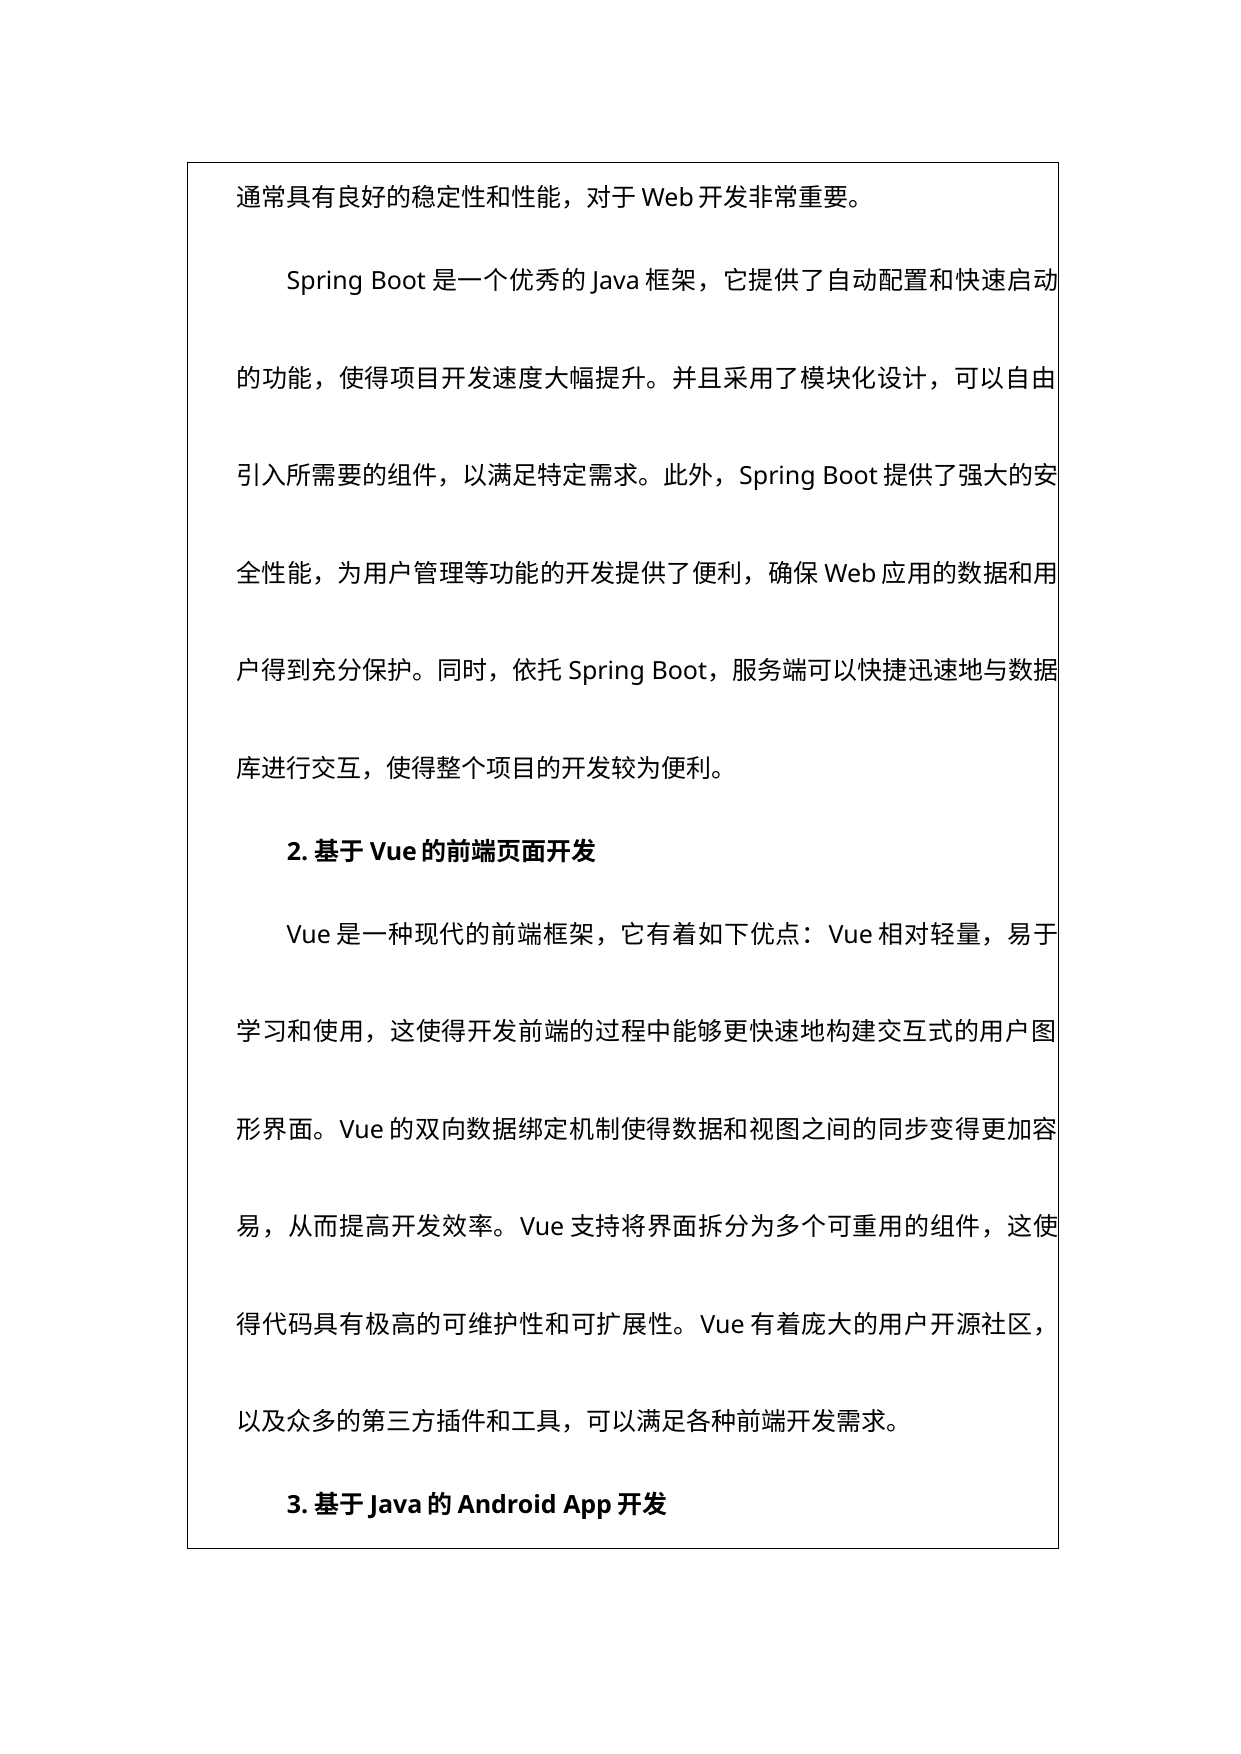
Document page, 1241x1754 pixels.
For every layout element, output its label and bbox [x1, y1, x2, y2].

table_cell [188, 163, 1058, 1548]
